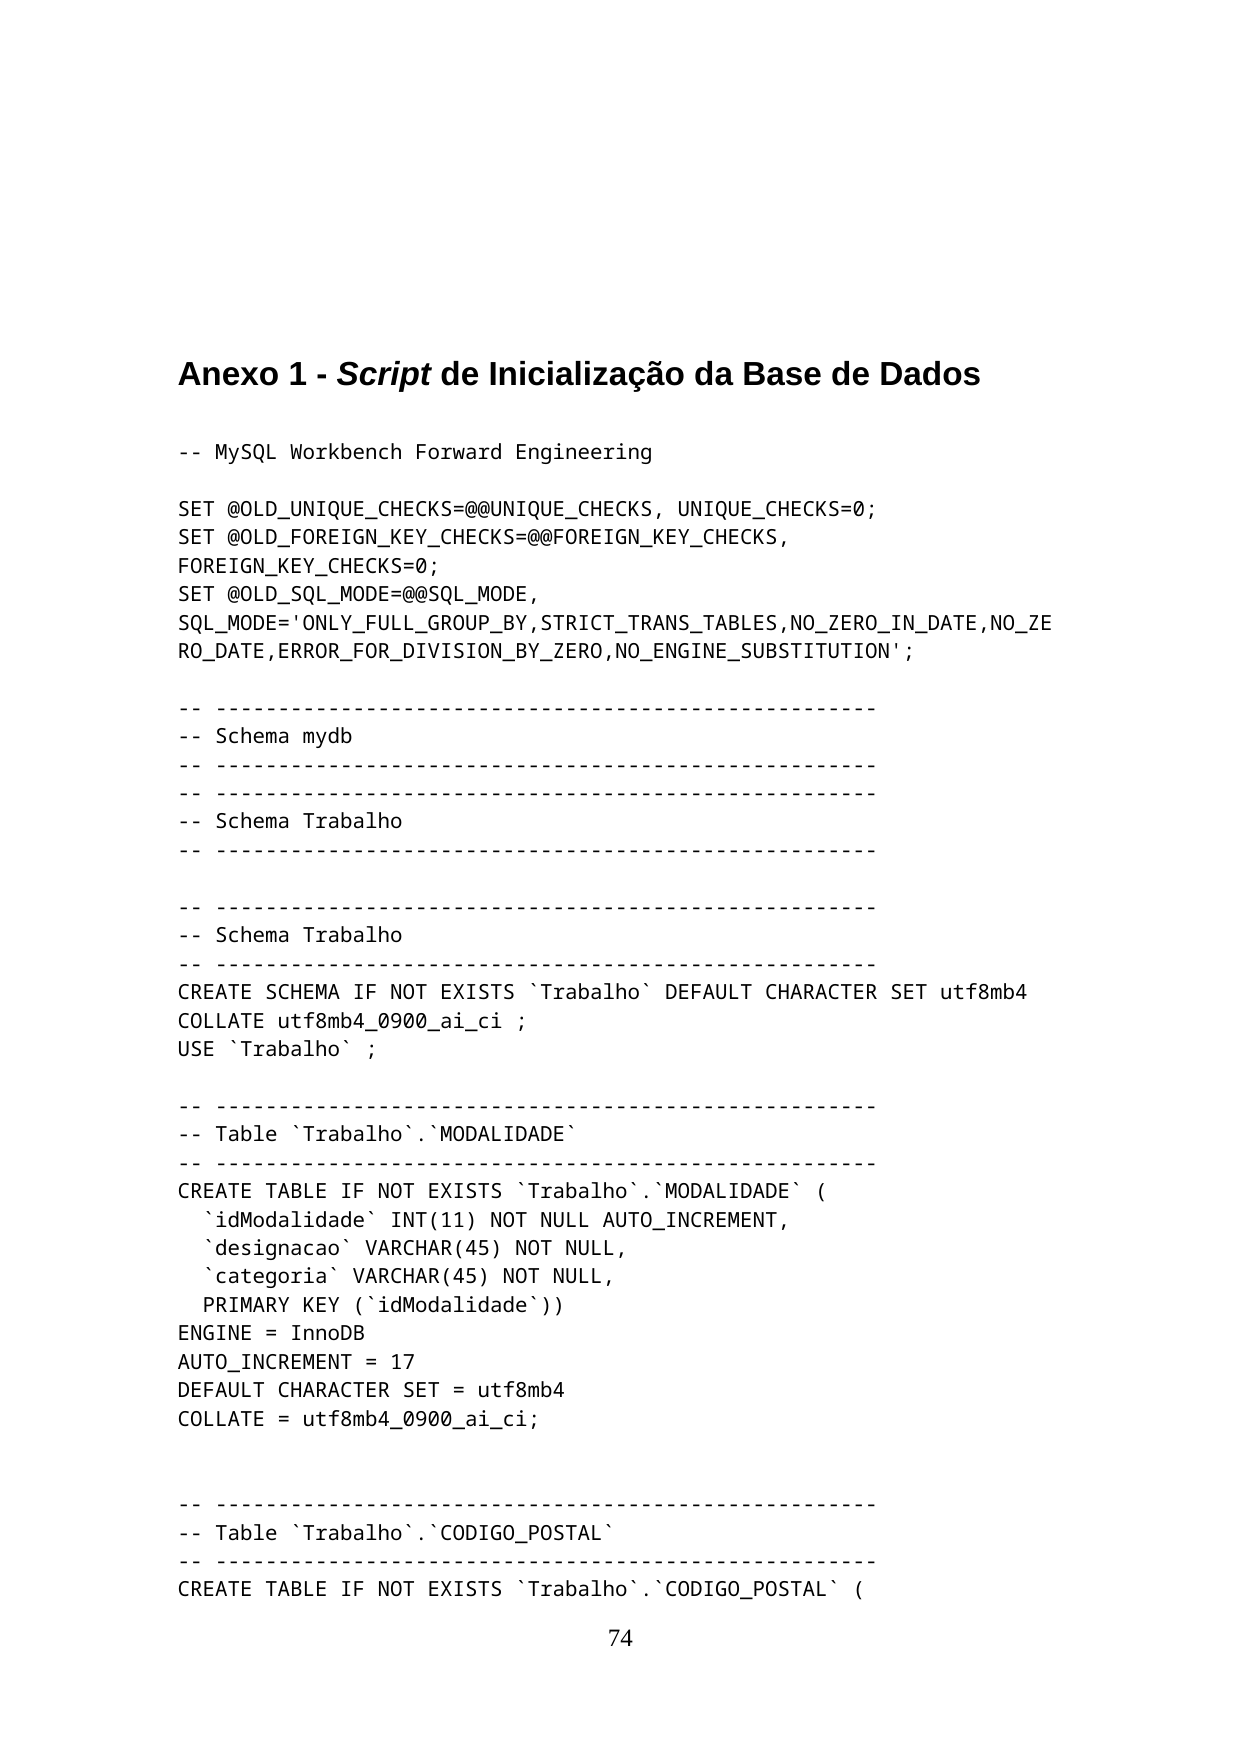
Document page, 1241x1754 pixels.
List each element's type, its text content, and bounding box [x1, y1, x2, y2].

text -- Table `Trabalho`.`CODIGO_POSTAL` [177, 1518, 1063, 1546]
text CREATE SCHEMA IF NOT EXISTS `Trabalho` DEFAULT CHARACTER SET utf8mb4 COLLATE utf8mb4_0900_ai_ci ; [177, 977, 1063, 1034]
text AUTO_INCREMENT = 17 [177, 1347, 1063, 1375]
text SET @OLD_FOREIGN_KEY_CHECKS=@@FOREIGN_KEY_CHECKS, FOREIGN_KEY_CHECKS=0; [177, 522, 1063, 579]
text DEFAULT CHARACTER SET = utf8mb4 [177, 1375, 1063, 1404]
text SET @OLD_SQL_MODE=@@SQL_MODE, SQL_MODE='ONLY_FULL_GROUP_BY,STRICT_TRANS_TABLES,NO_ZERO_IN_DATE,NO_ZERO_DATE,ERROR_FOR_DIVISION_BY_ZERO,NO_ENGINE_SUBSTITUTION'; [177, 579, 1063, 664]
text -- MySQL Workbench Forward Engineering [177, 437, 1063, 465]
text USE `Trabalho` ; [177, 1034, 1063, 1063]
text -- ----------------------------------------------------- [177, 778, 1063, 807]
text -- ----------------------------------------------------- [177, 892, 1063, 920]
text `designacao` VARCHAR(45) NOT NULL, [177, 1233, 1063, 1262]
text `categoria` VARCHAR(45) NOT NULL, [177, 1262, 1063, 1290]
text COLLATE = utf8mb4_0900_ai_ci; [177, 1404, 1063, 1432]
text -- Schema mydb [177, 721, 1063, 750]
text `idModalidade` INT(11) NOT NULL AUTO_INCREMENT, [177, 1205, 1063, 1233]
text -- ----------------------------------------------------- [177, 1489, 1063, 1518]
text SET @OLD_UNIQUE_CHECKS=@@UNIQUE_CHECKS, UNIQUE_CHECKS=0; [177, 494, 1063, 522]
text -- Schema Trabalho [177, 920, 1063, 949]
text -- ----------------------------------------------------- [177, 949, 1063, 977]
text -- ----------------------------------------------------- [177, 1546, 1063, 1574]
text -- Table `Trabalho`.`MODALIDADE` [177, 1119, 1063, 1148]
text -- ----------------------------------------------------- [177, 693, 1063, 721]
list Anexo 1 - Script de Inicialização da Base de Dados [177, 354, 1063, 393]
text -- ----------------------------------------------------- [177, 1091, 1063, 1119]
text PRIMARY KEY (`idModalidade`)) [177, 1290, 1063, 1318]
text -- Schema Trabalho [177, 807, 1063, 835]
text -- ----------------------------------------------------- [177, 835, 1063, 863]
text -- ----------------------------------------------------- [177, 750, 1063, 778]
text ENGINE = InnoDB [177, 1318, 1063, 1347]
text -- ----------------------------------------------------- [177, 1148, 1063, 1176]
text CREATE TABLE IF NOT EXISTS `Trabalho`.`CODIGO_POSTAL` ( [177, 1574, 1063, 1603]
text CREATE TABLE IF NOT EXISTS `Trabalho`.`MODALIDADE` ( [177, 1176, 1063, 1205]
